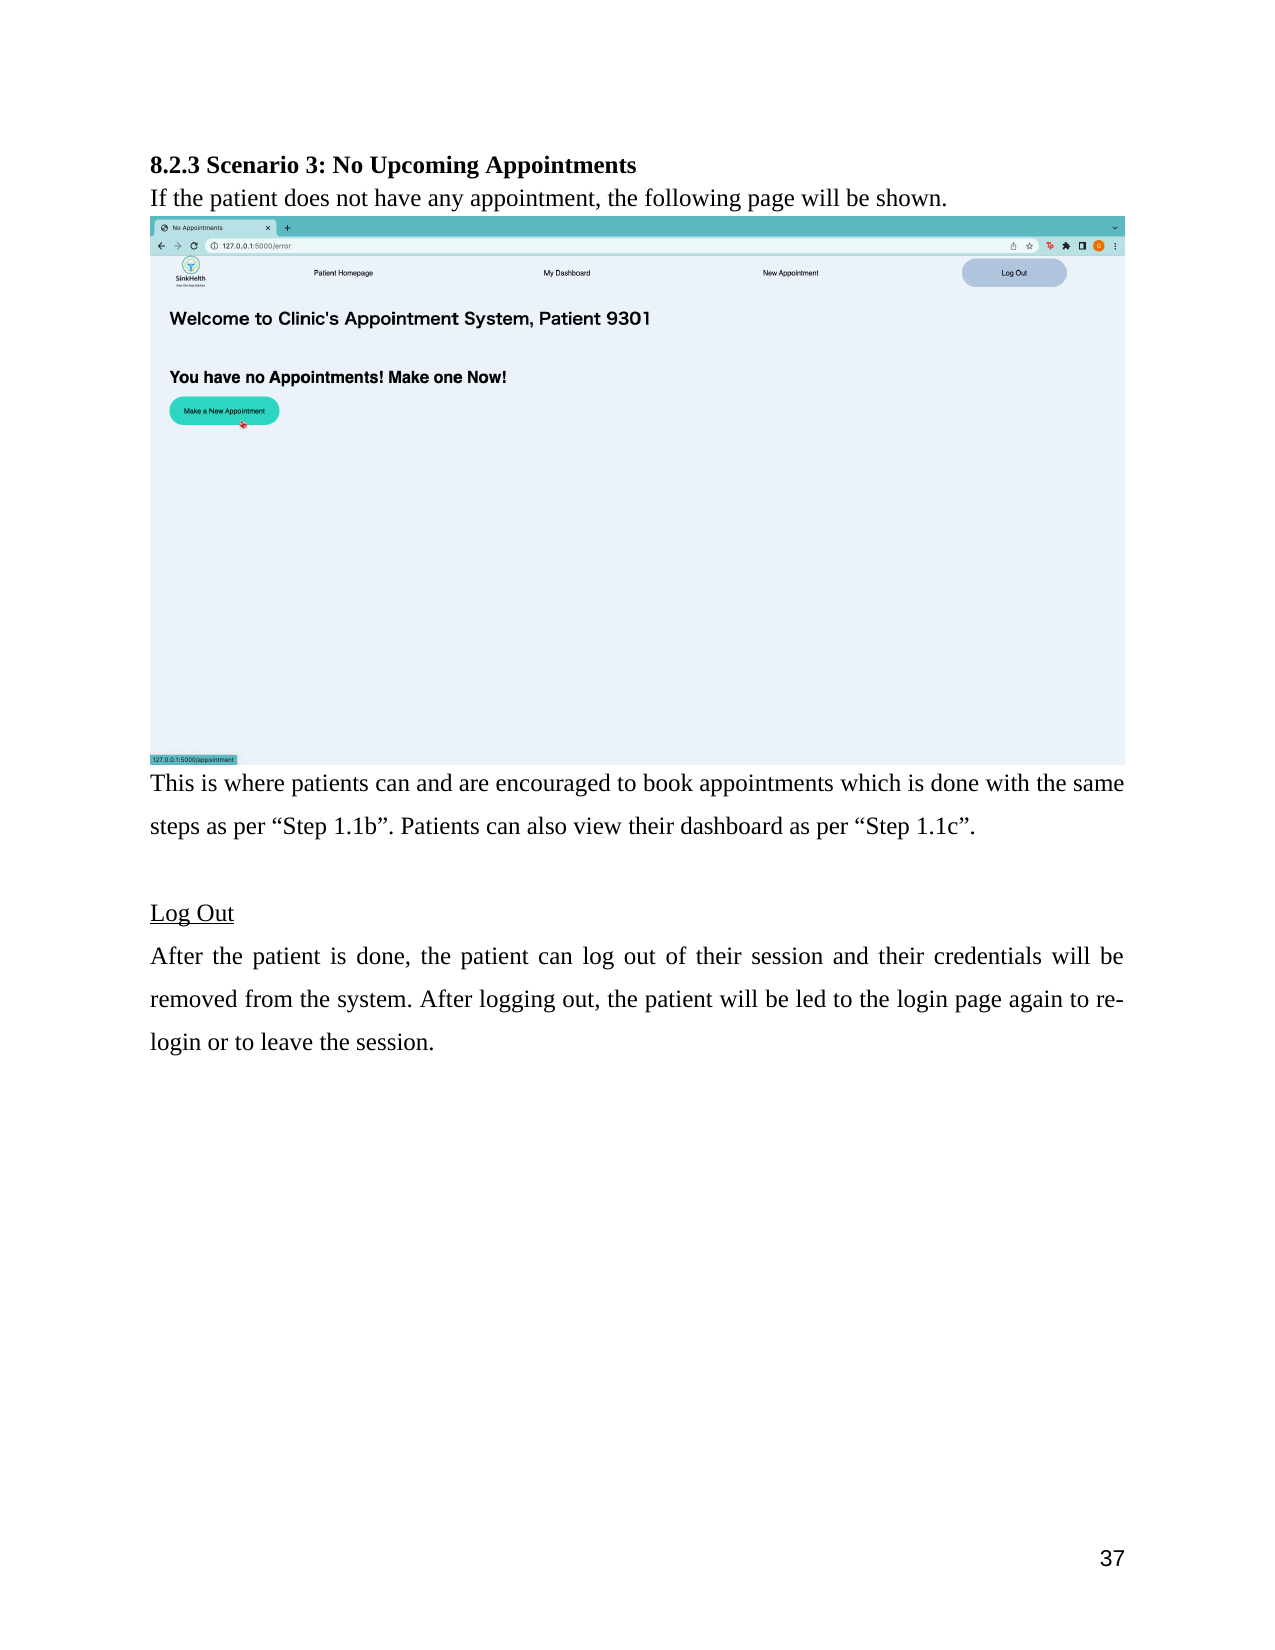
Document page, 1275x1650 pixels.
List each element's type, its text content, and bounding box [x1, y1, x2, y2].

subtitle 8.2.3 Scenario 3: No Upcoming Appointments [150, 150, 1125, 179]
text If the patient does not have any appointment, the following page will be shown. [150, 183, 1125, 212]
text This is where patients can and are encouraged to book appointments which is done with the same steps as per “Step 1.1b”. Patients can also view their dashboard as per “Step 1.1c”. [150, 768, 1125, 840]
text Log Out [150, 898, 1125, 926]
text After the patient is done, the patient can log out of their session and their credentials will be removed from the system. After logging out, the patient will be led to the login page again to re-login or to leave the session. [150, 941, 1125, 1056]
picture [150, 216, 1125, 765]
